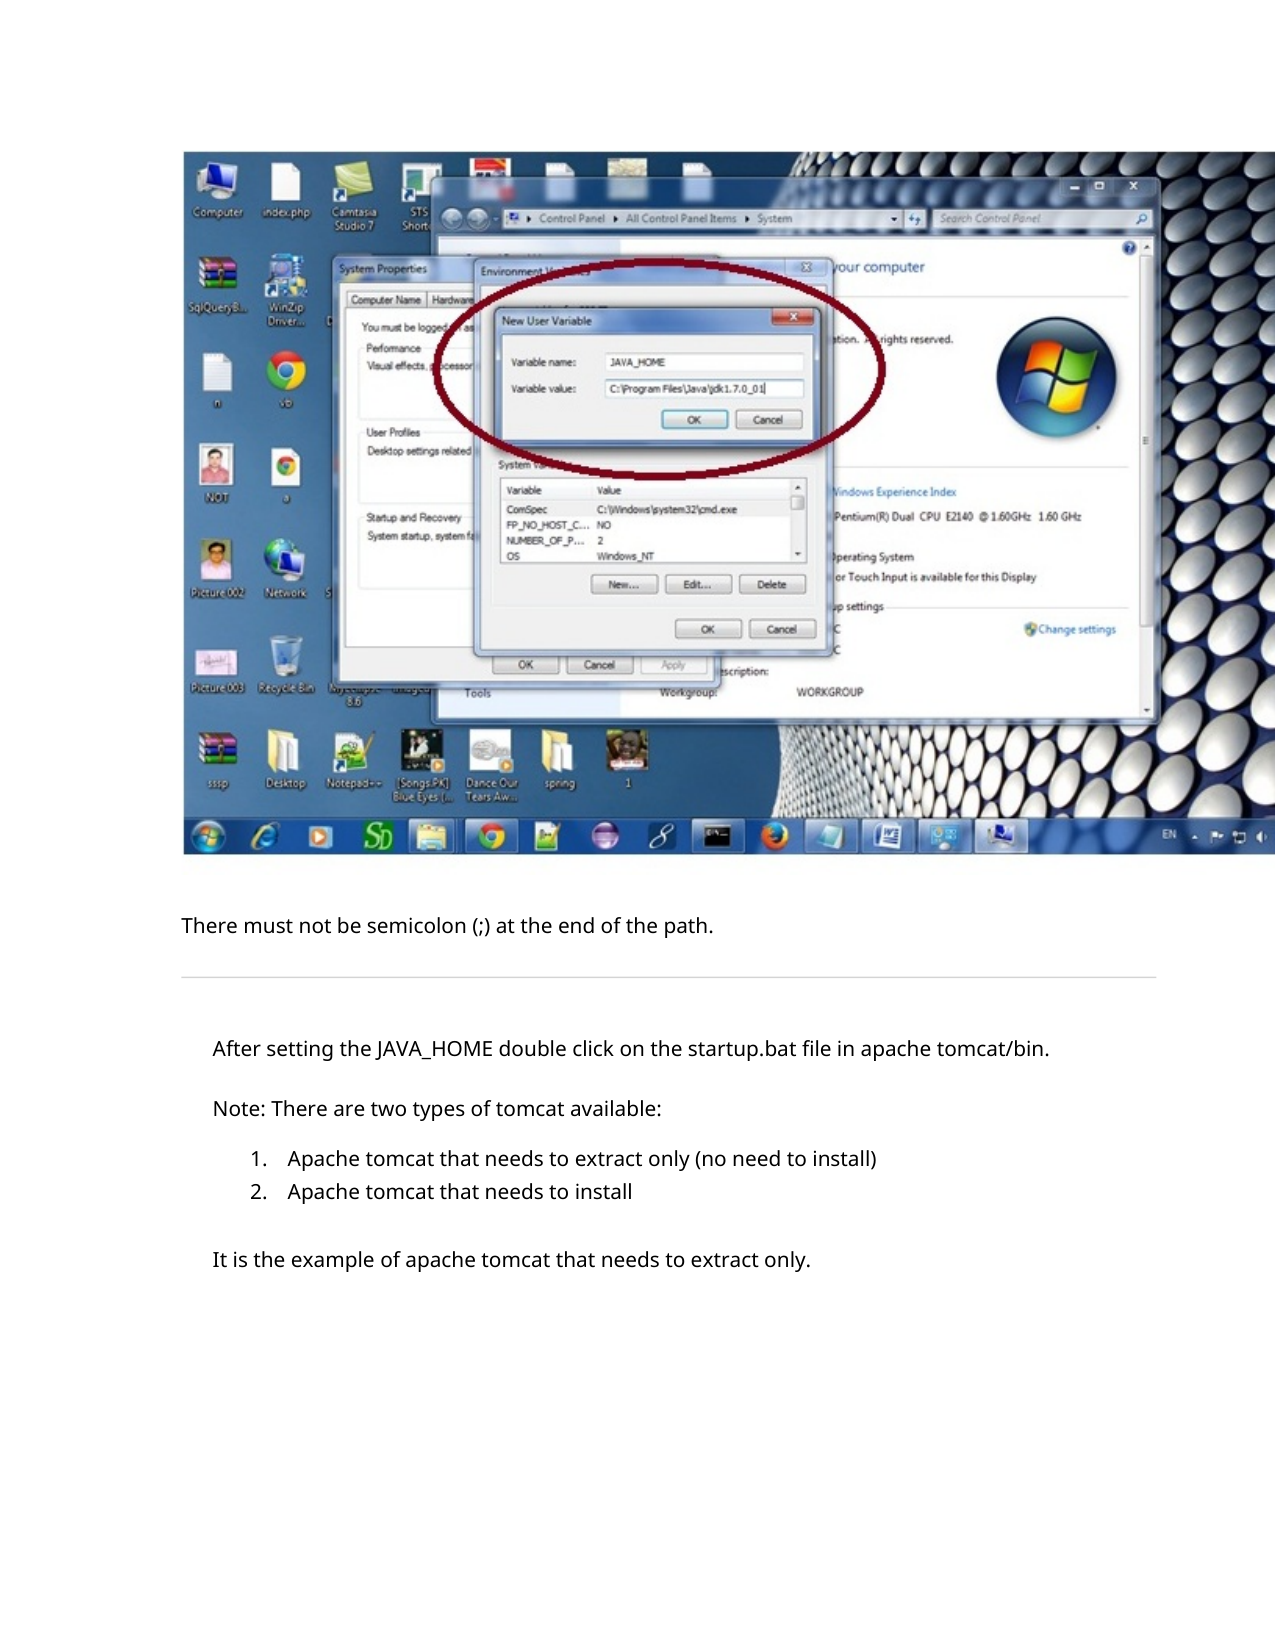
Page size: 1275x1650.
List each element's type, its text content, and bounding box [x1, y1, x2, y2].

text There must not be semicolon (;) at the end of the path. [181, 904, 1125, 939]
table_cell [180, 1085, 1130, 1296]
picture [181, 150, 1275, 875]
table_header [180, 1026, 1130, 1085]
